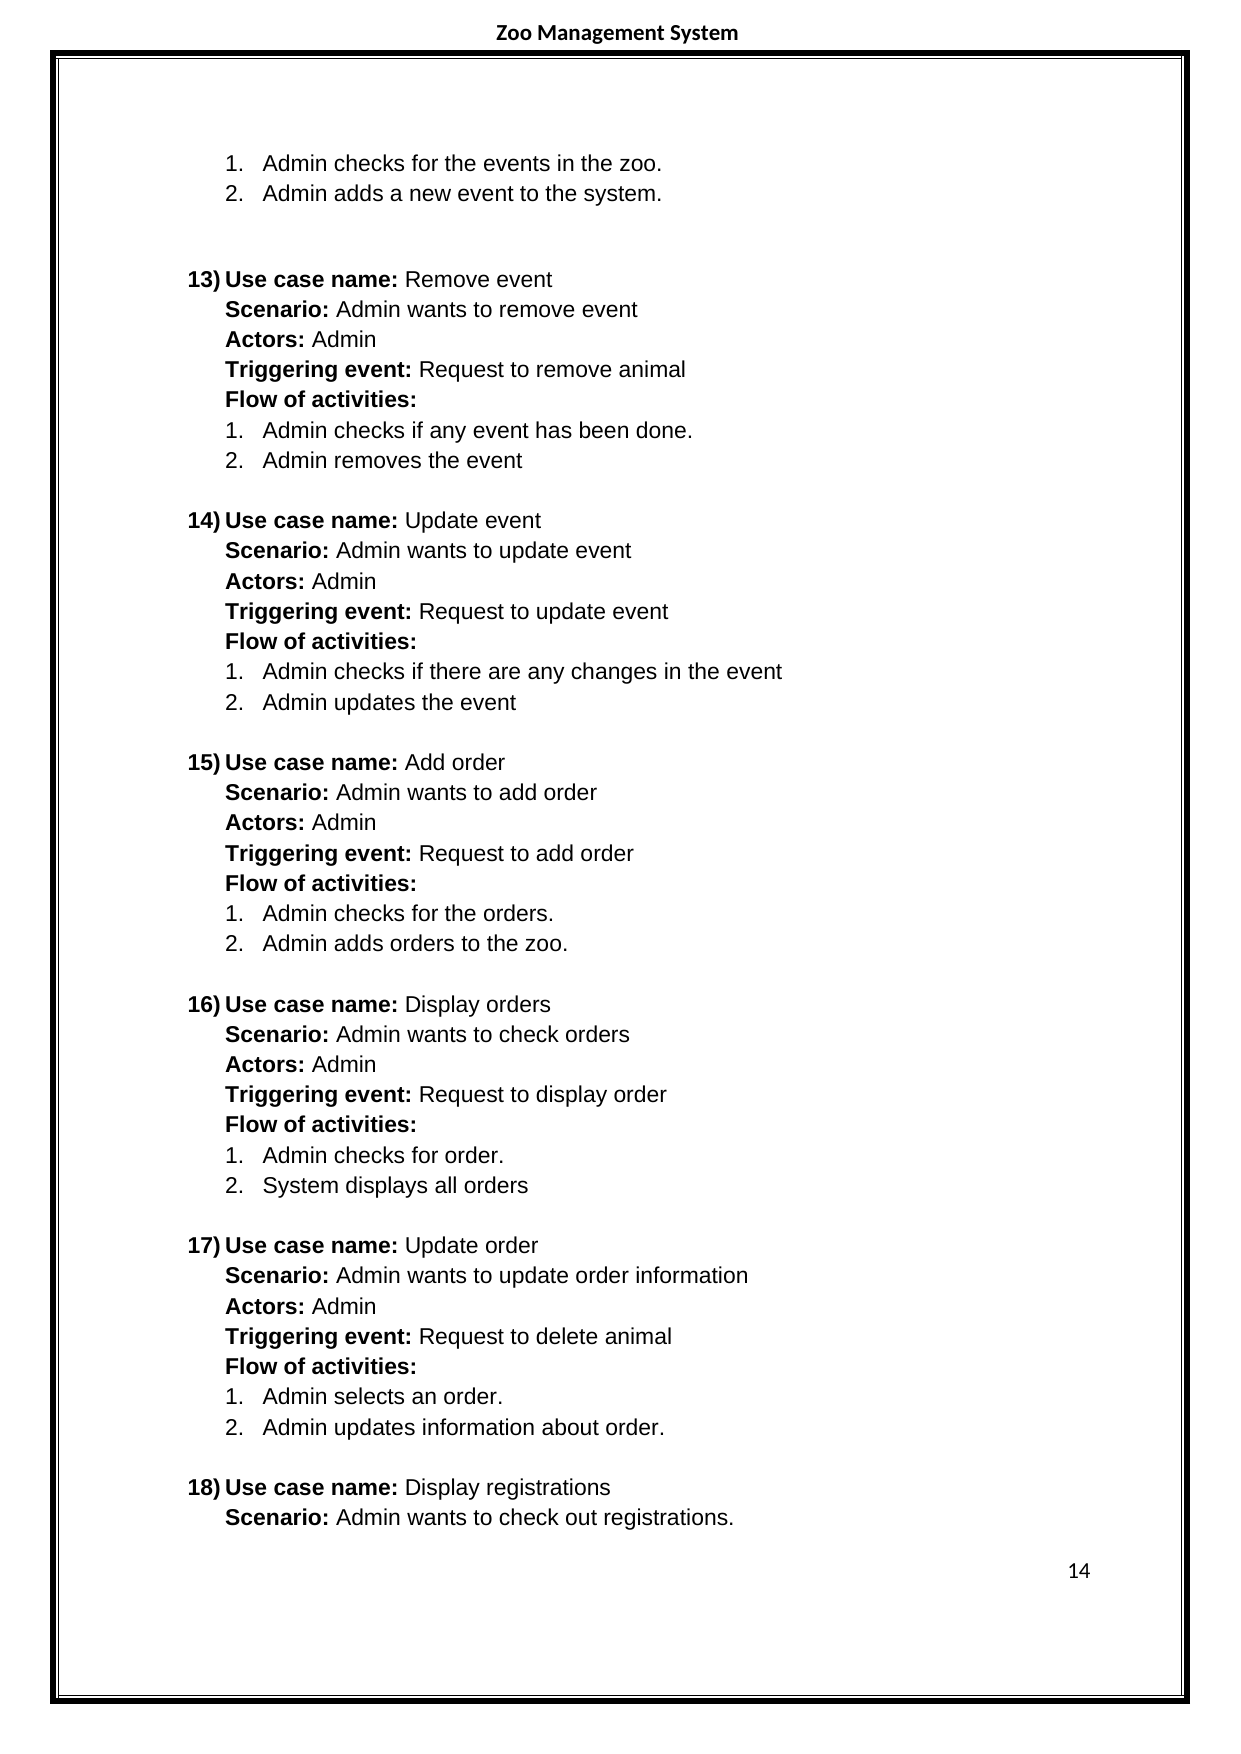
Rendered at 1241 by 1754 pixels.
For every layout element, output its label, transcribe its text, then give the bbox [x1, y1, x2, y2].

list Admin checks for order. [225, 1142, 1090, 1168]
list Admin removes the event [225, 447, 1090, 473]
list Scenario: Admin wants to remove event [225, 296, 1090, 322]
list Flow of activities: [225, 386, 1090, 413]
list Flow of activities: [225, 1353, 1090, 1379]
list Actors: Admin [225, 568, 1090, 594]
list Use case name: Update order [187, 1232, 1090, 1259]
list Actors: Admin [225, 1051, 1090, 1077]
list Admin selects an order. [225, 1383, 1090, 1410]
list Actors: Admin [225, 1293, 1090, 1319]
list Scenario: Admin wants to check out registrations. [225, 1504, 1090, 1531]
list Use case name: Display registrations [187, 1474, 1090, 1500]
list Triggering event: Request to update event [225, 598, 1090, 624]
list Use case name: Add order [187, 749, 1090, 775]
list Use case name: Display orders [187, 991, 1090, 1017]
list Admin adds orders to the zoo. [225, 930, 1090, 957]
list Actors: Admin [225, 809, 1090, 836]
list Actors: Admin [225, 326, 1090, 352]
list Scenario: Admin wants to update order information [225, 1262, 1090, 1289]
list Scenario: Admin wants to add order [225, 779, 1090, 806]
list Admin updates information about order. [225, 1413, 1090, 1440]
list Admin checks if any event has been done. [225, 417, 1090, 443]
list Flow of activities: [225, 870, 1090, 896]
list Scenario: Admin wants to update event [225, 537, 1090, 564]
list Use case name: Update event [187, 507, 1090, 534]
list Admin checks for the orders. [225, 900, 1090, 926]
list Admin checks if there are any changes in the event [225, 658, 1090, 685]
list Admin updates the event [225, 688, 1090, 715]
list Admin checks for the events in the zoo. [225, 150, 1090, 176]
list Triggering event: Request to delete animal [225, 1323, 1090, 1349]
list Scenario: Admin wants to check orders [225, 1021, 1090, 1047]
list System displays all orders [225, 1172, 1090, 1198]
list Admin adds a new event to the system. [225, 180, 1090, 207]
list Triggering event: Request to display order [225, 1081, 1090, 1108]
list Use case name: Remove event [187, 266, 1090, 292]
list Triggering event: Request to add order [225, 839, 1090, 866]
list Flow of activities: [225, 628, 1090, 654]
list Triggering event: Request to remove animal [225, 356, 1090, 383]
list Flow of activities: [225, 1111, 1090, 1138]
